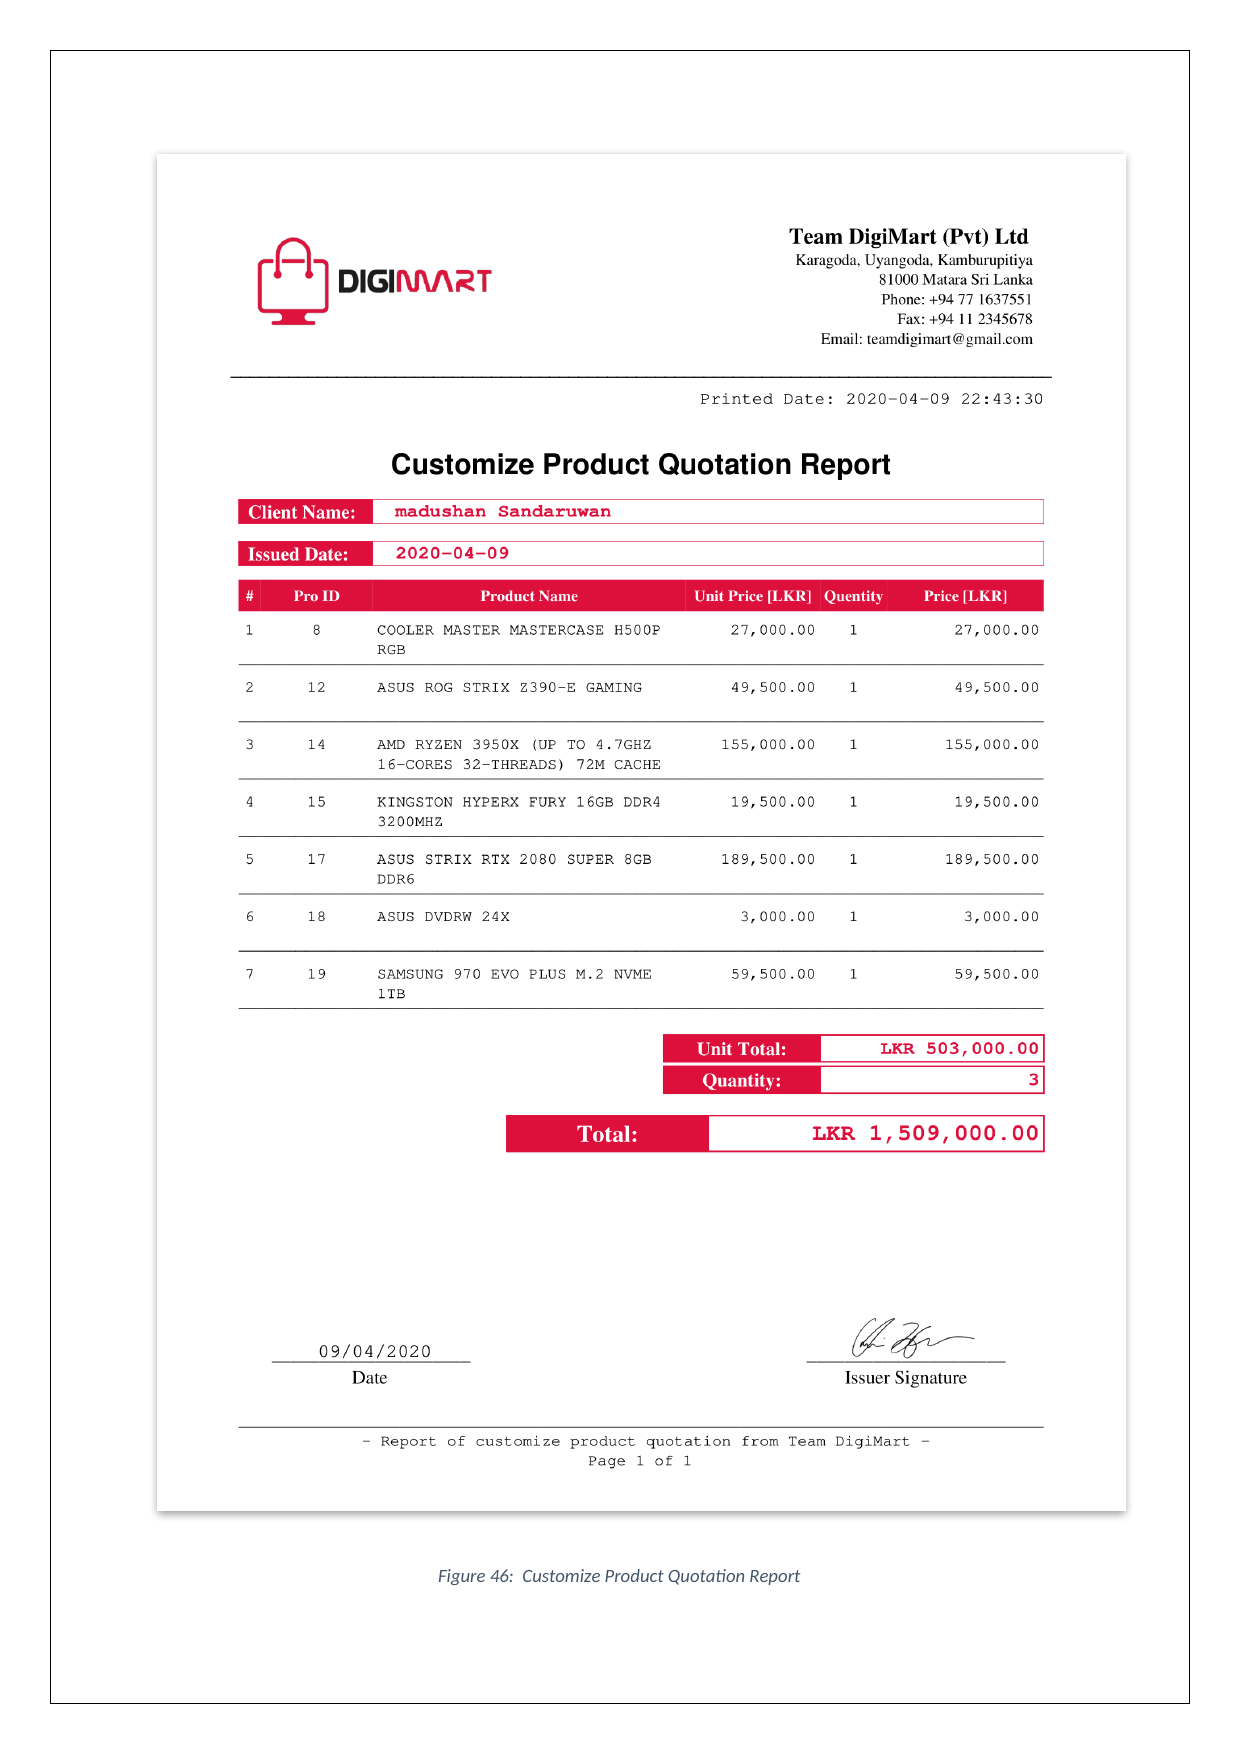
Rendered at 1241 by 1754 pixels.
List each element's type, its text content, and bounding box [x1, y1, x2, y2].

picture [172, 169, 1111, 1497]
